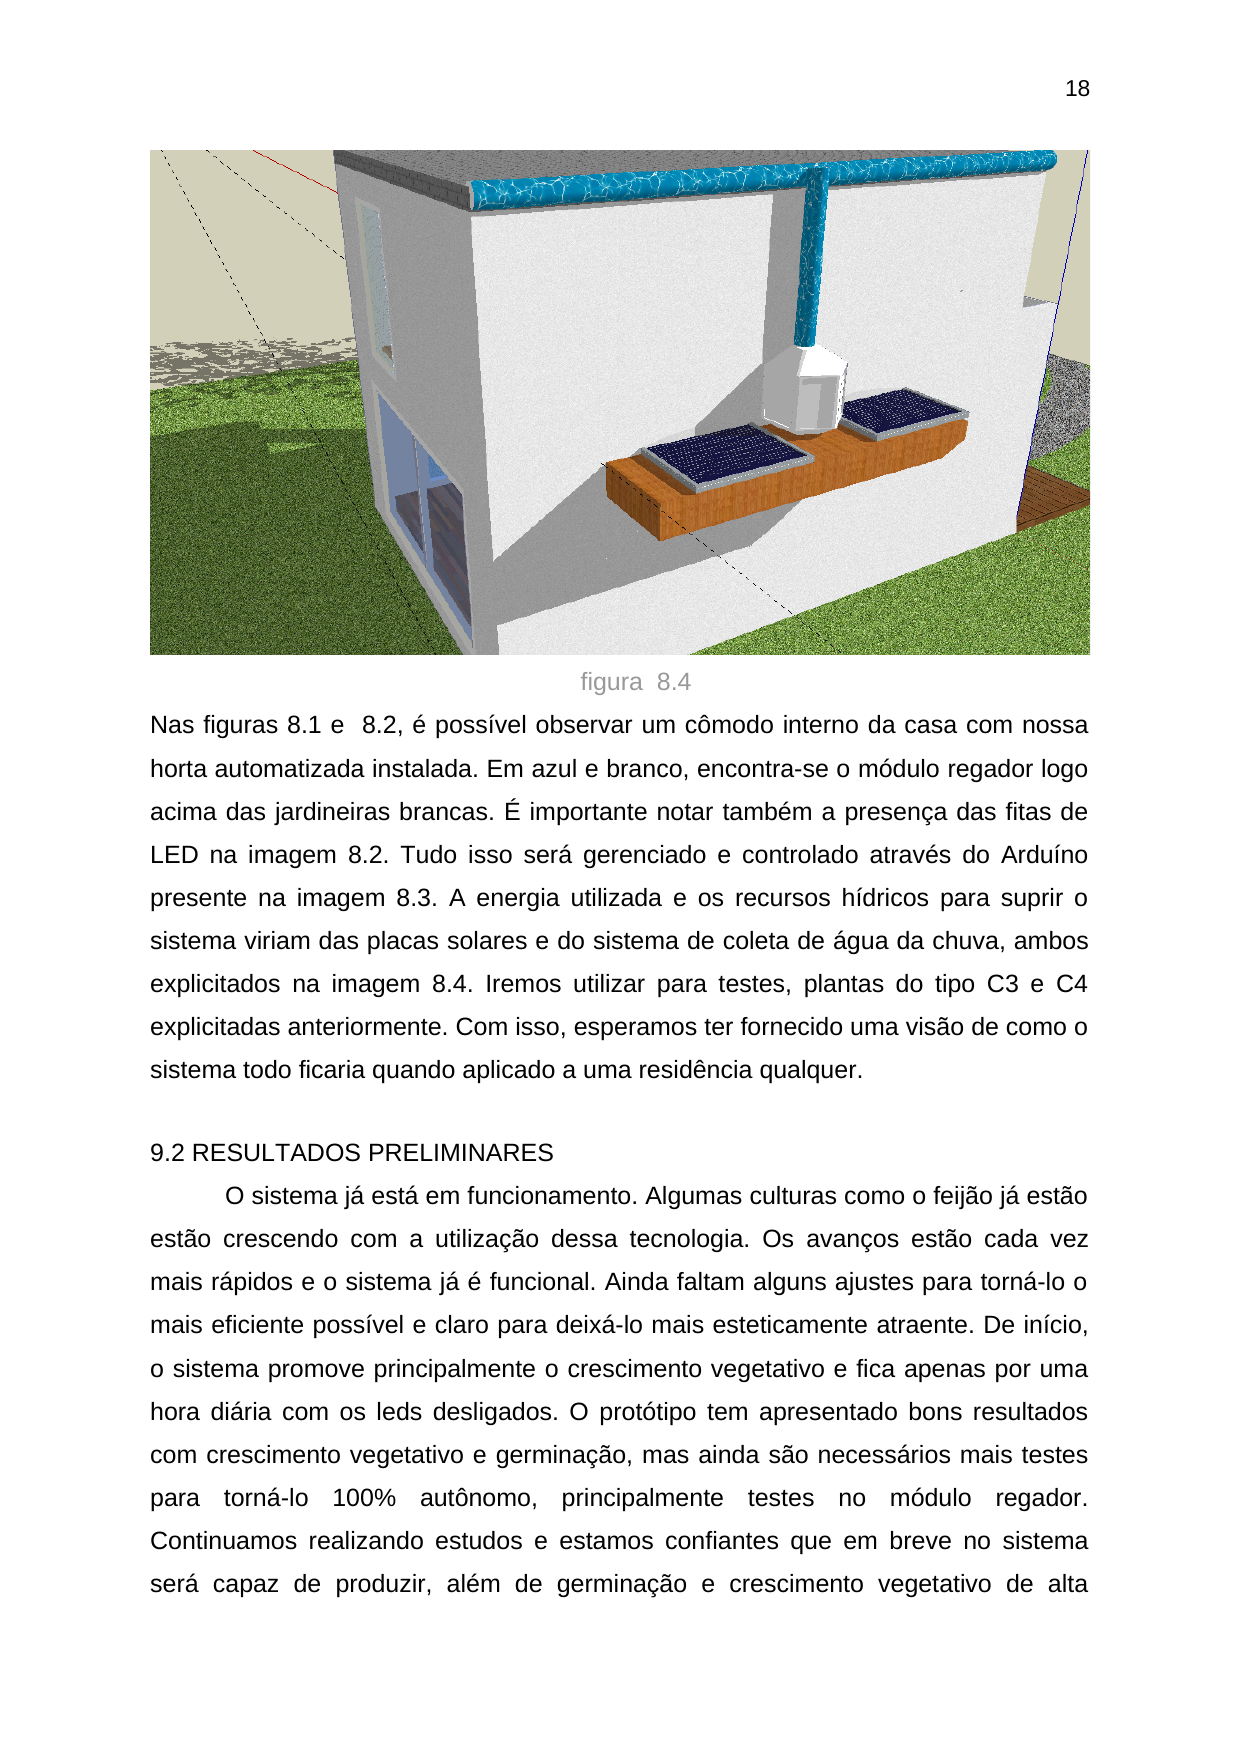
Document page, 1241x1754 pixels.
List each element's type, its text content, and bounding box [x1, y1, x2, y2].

text 9.2 RESULTADOS PRELIMINARES [150, 1138, 1090, 1167]
text figura 8.4 [450, 667, 1090, 696]
text Nas figuras 8.1 e 8.2, é possível observar um cômodo interno da casa com nossa horta automatizada instalada. Em azul e branco, encontra-se o módulo regador logo acima das jardineiras brancas. É importante notar também a presença das fitas de LED na imagem 8.2. Tudo isso será gerenciado e controlado através do Arduíno presente na imagem 8.3. A energia utilizada e os recursos hídricos para suprir o sistema viriam das placas solares e do sistema de coleta de água da chuva, ambos explicitados na imagem 8.4. Iremos utilizar para testes, plantas do tipo C3 e C4 explicitadas anteriormente. Com isso, esperamos ter fornecido uma visão de como o sistema todo ficaria quando aplicado a uma residência qualquer. [150, 710, 1090, 1084]
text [150, 1181, 1090, 1598]
picture [600, 183, 609, 188]
picture [496, 188, 507, 195]
picture [150, 150, 1091, 655]
